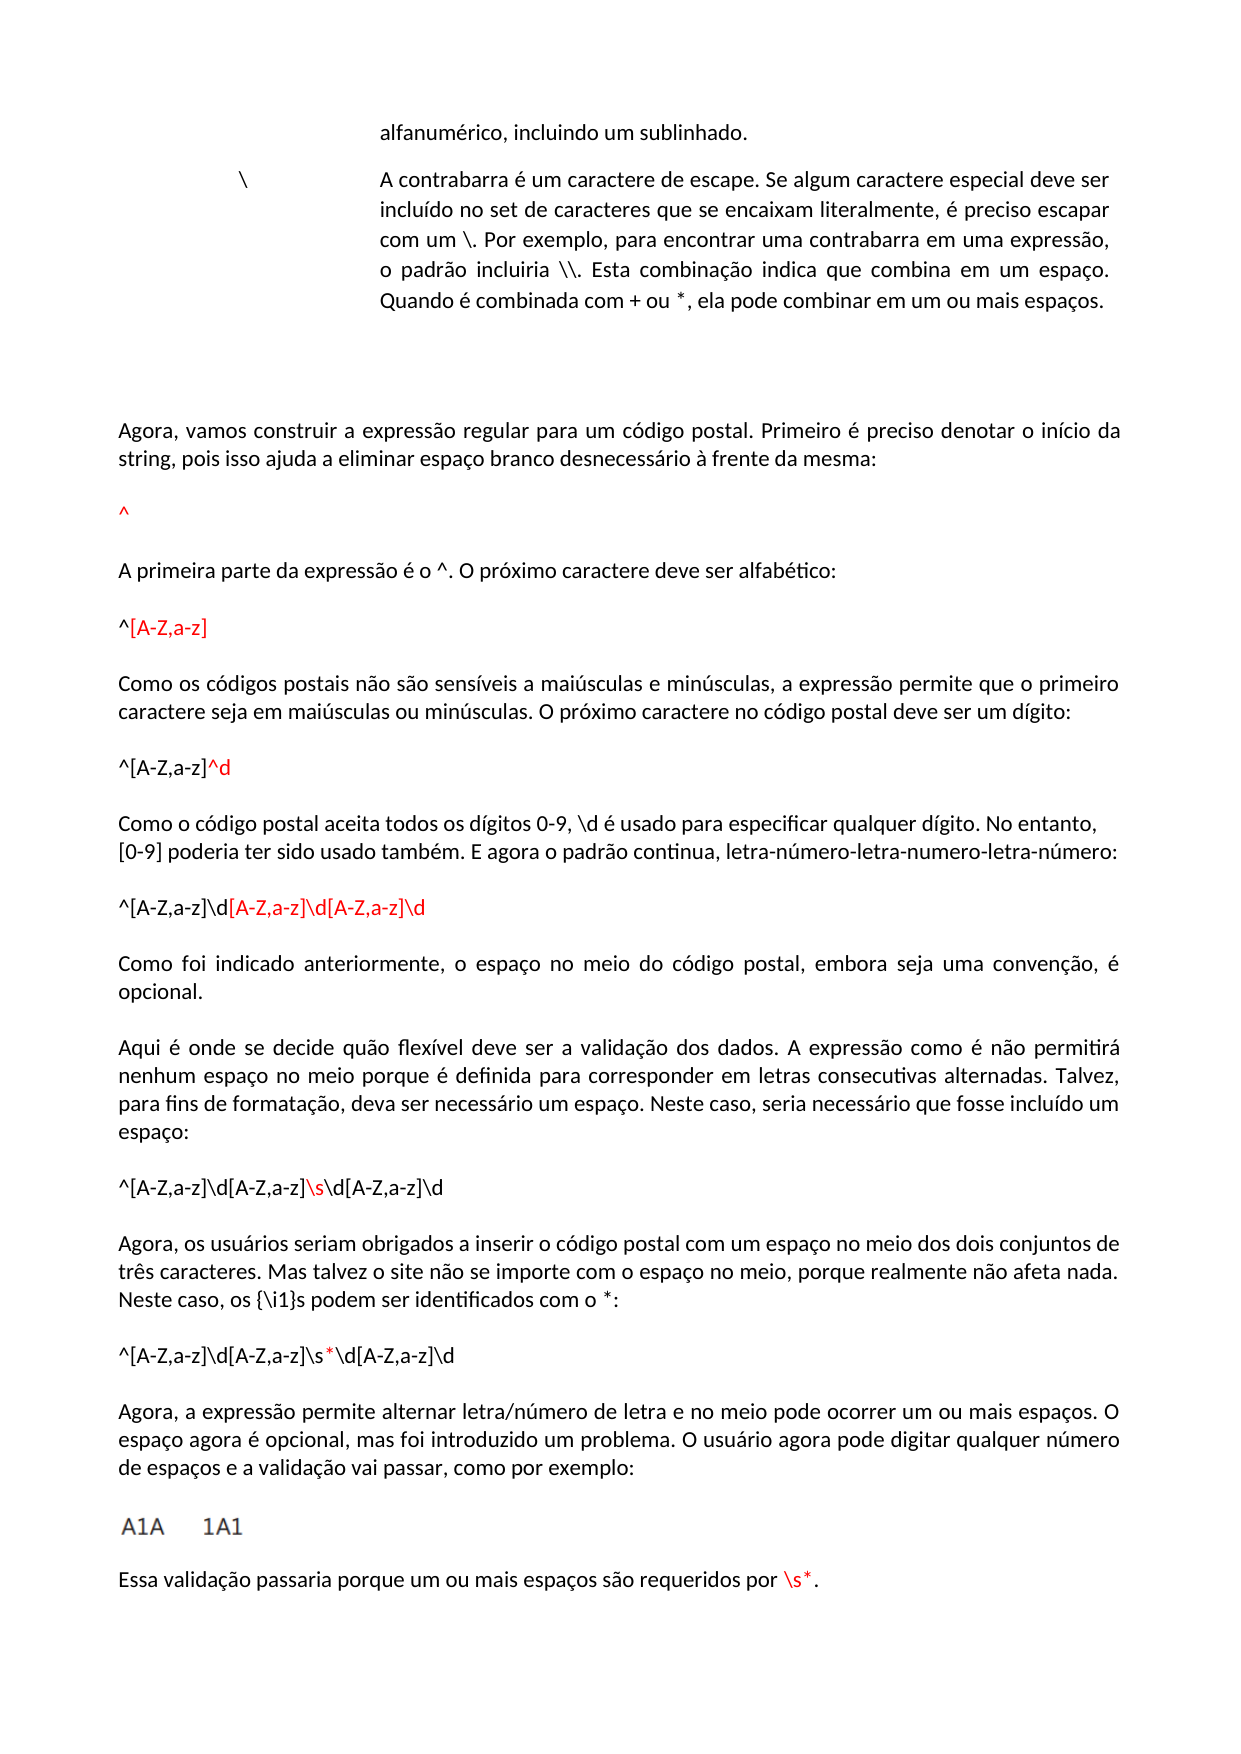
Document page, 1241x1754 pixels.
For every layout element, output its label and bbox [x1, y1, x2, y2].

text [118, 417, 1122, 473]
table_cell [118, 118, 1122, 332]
picture [118, 1509, 245, 1537]
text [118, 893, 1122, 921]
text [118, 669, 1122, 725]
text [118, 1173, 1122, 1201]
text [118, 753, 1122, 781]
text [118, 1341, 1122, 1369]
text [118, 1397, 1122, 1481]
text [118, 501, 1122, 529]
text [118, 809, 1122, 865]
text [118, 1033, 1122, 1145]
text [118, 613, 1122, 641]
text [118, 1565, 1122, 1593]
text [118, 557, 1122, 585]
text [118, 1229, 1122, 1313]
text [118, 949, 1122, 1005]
